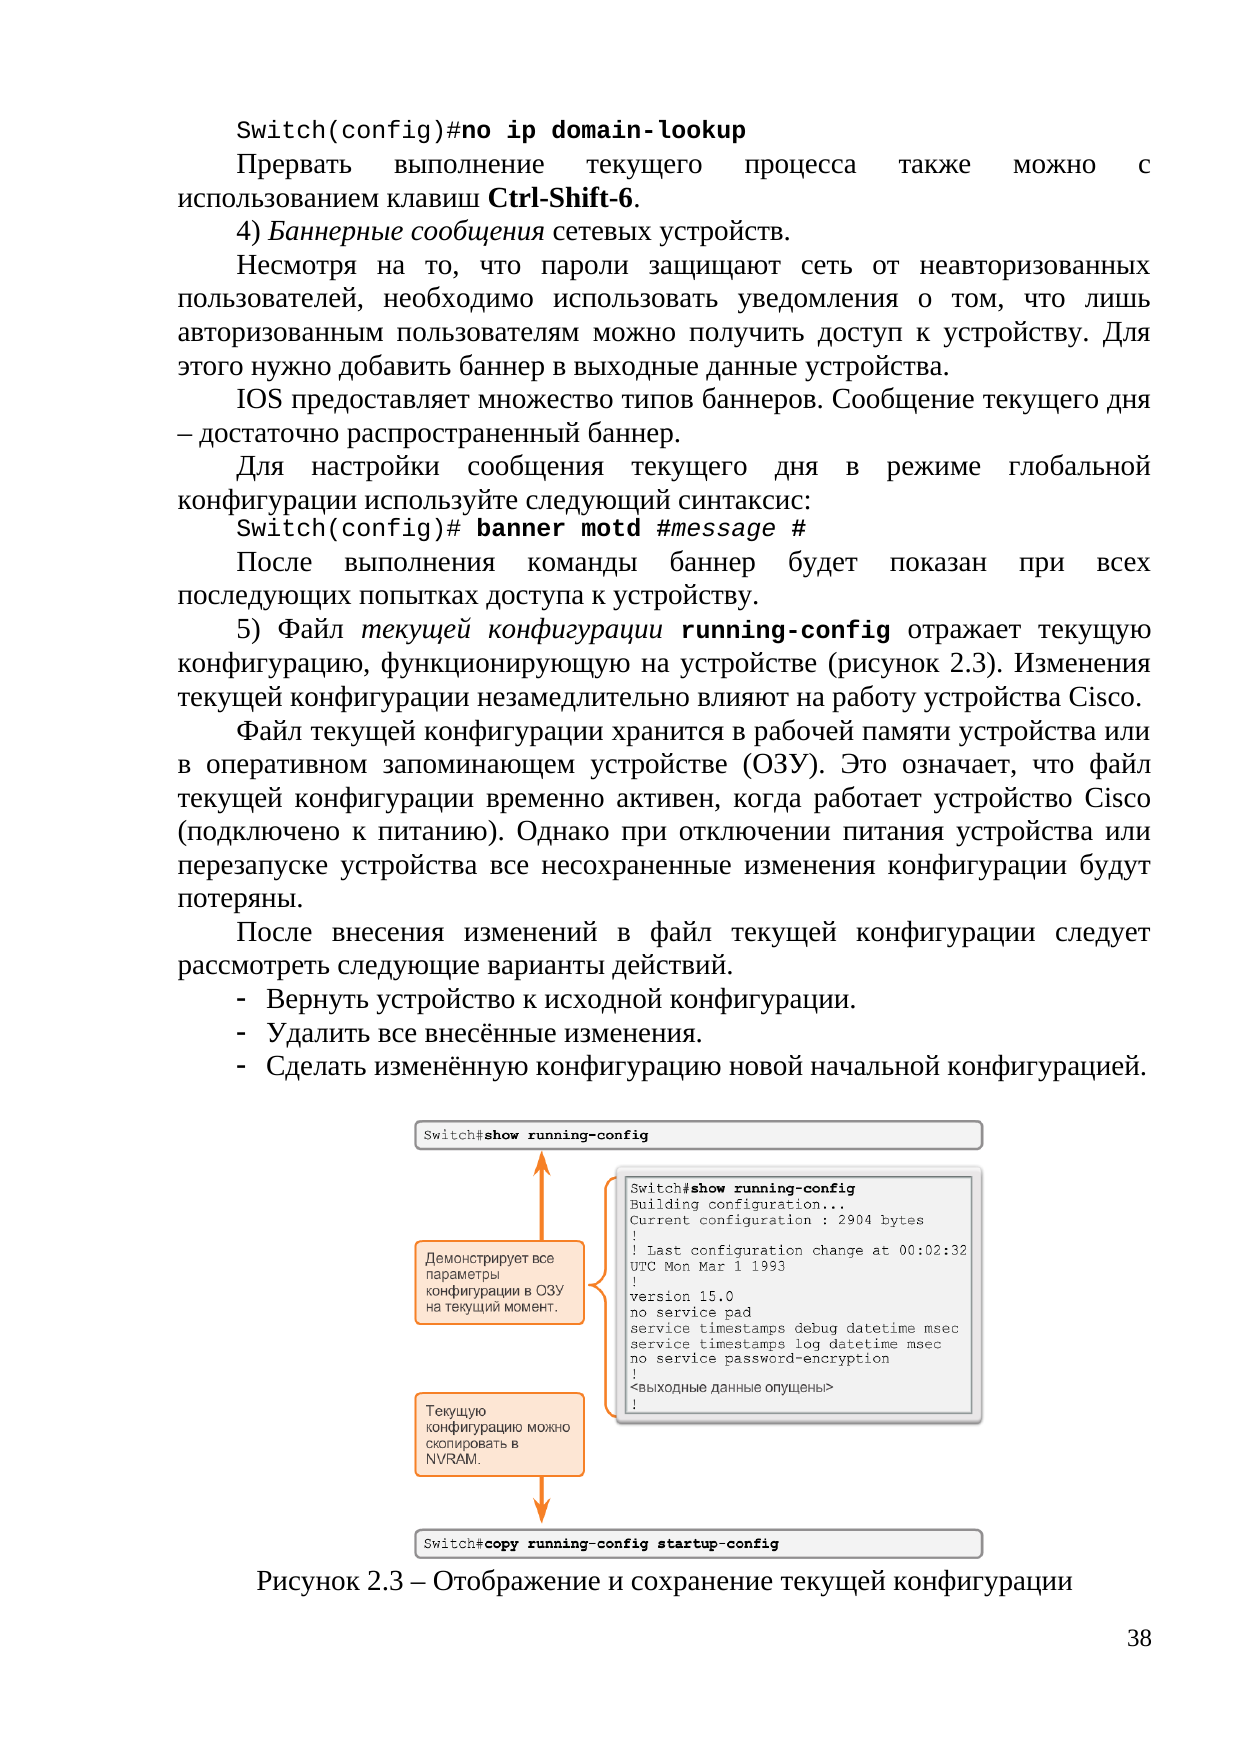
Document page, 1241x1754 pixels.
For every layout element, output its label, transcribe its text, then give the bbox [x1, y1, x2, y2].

text Файл текущей конфигурации хранится в рабочей памяти устройства или в оперативном запоминающем устройстве (ОЗУ). Это означает, что файл текущей конфигурации временно активен, когда работает устройство Cisco (подключено к питанию). Однако при отключении питания устройства или перезапуске устройства все несохраненные изменения конфигурации будут потеряны. [177, 713, 1152, 914]
text После внесения изменений в файл текущей конфигурации следует рассмотреть следующие варианты действий. [177, 914, 1152, 981]
text Switch(config)# banner motd #message # [177, 515, 1152, 544]
text Рисунок 2.3 – Отображение и сохранение текущей конфигурации [177, 1563, 1152, 1596]
text 4) Баннерные сообщения сетевых устройств. [177, 213, 1152, 247]
picture [402, 1115, 986, 1563]
list Удалить все внесённые изменения. [177, 1015, 1152, 1048]
text Для настройки сообщения текущего дня в режиме глобальной конфигурации используйте следующий синтаксис: [177, 448, 1152, 515]
text IOS предоставляет множество типов баннеров. Сообщение текущего дня – достаточно распространенный баннер. [177, 381, 1152, 448]
text Switch(config)#no ip domain-lookup [177, 118, 1152, 146]
text Несмотря на то, что пароли защищают сеть от неавторизованных пользователей, необходимо использовать уведомления о том, что лишь авторизованным пользователям можно получить доступ к устройству. Для этого нужно добавить баннер в выходные данные устройства. [177, 247, 1152, 381]
text После выполнения команды баннер будет показан при всех последующих попытках доступа к устройству. [177, 544, 1152, 611]
list Вернуть устройство к исходной конфигурации. [177, 981, 1152, 1015]
text 5) Файл текущей конфигурации running-config отражает текущую конфигурацию, функционирующую на устройстве (рисунок 2.3). Изменения текущей конфигурации незамедлительно влияют на работу устройства Cisco. [177, 611, 1152, 713]
text Прервать выполнение текущего процесса также можно с использованием клавиш Ctrl-Shift-6. [177, 146, 1152, 213]
list Сделать изменённую конфигурацию новой начальной конфигурацией. [177, 1048, 1152, 1082]
